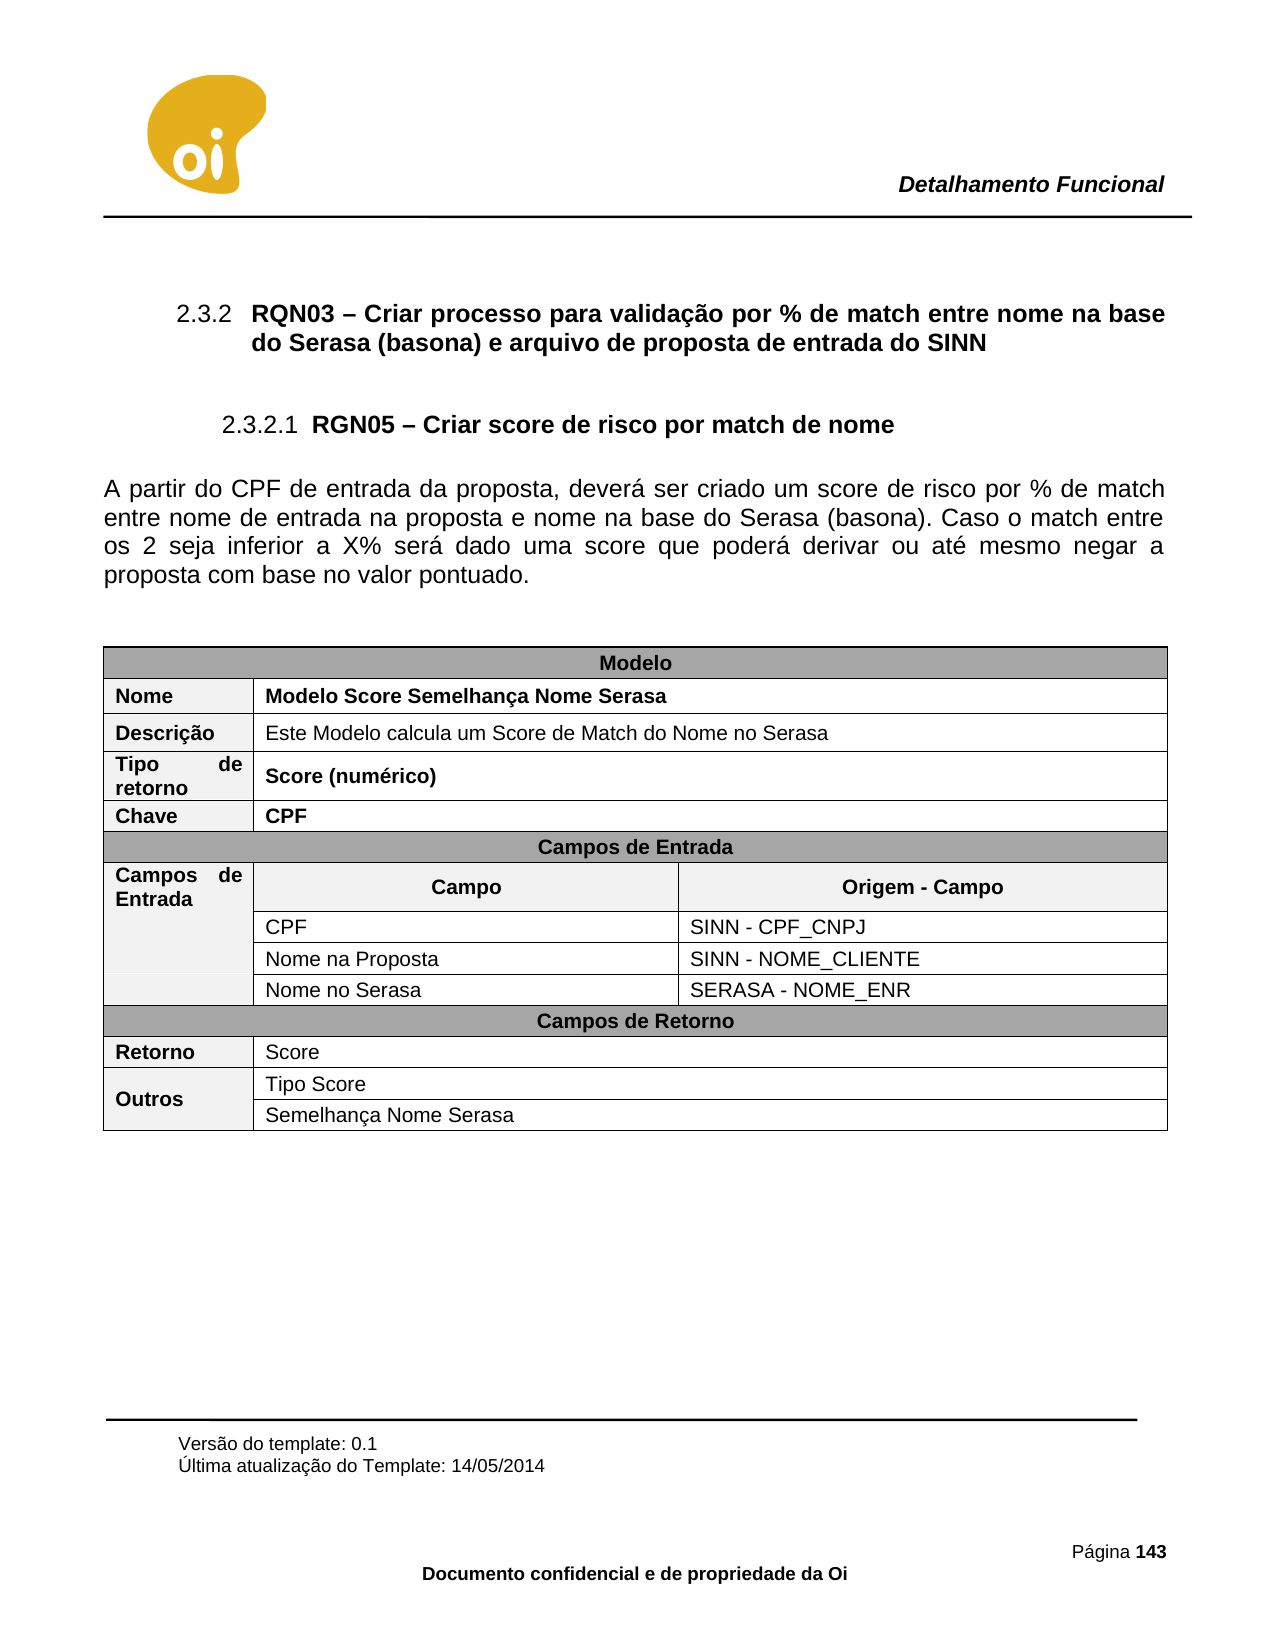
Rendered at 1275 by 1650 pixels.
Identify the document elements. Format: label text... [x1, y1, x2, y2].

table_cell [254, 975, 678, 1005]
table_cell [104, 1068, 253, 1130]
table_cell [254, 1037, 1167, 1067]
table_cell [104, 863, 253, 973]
subtitle RQN03 – Criar processo para validação por % de match entre nome na base do Serasa (basona) e arquivo de proposta de entrada do SINN [176, 299, 1167, 356]
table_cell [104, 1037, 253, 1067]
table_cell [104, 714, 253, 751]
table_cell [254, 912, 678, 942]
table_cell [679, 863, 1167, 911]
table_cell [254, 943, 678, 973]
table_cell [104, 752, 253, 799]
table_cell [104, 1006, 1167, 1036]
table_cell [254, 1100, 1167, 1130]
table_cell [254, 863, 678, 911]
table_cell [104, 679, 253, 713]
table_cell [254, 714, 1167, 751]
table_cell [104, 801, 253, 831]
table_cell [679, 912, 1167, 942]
picture [147, 75, 267, 194]
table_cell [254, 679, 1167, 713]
text A partir do CPF de entrada da proposta, deverá ser criado um score de risco por % de match entre nome de entrada na proposta e nome na base do Serasa (basona). Caso o match entre os 2 seja inferior a X% será dado uma score que poderá derivar ou até mesmo negar a proposta com base no valor pontuado. [103, 474, 1167, 589]
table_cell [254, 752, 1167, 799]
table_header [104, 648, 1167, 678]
subtitle RGN05 – Criar score de risco por match de nome [222, 410, 1167, 439]
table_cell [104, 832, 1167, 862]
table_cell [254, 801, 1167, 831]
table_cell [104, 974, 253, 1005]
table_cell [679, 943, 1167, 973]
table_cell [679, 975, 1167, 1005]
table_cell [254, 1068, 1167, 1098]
